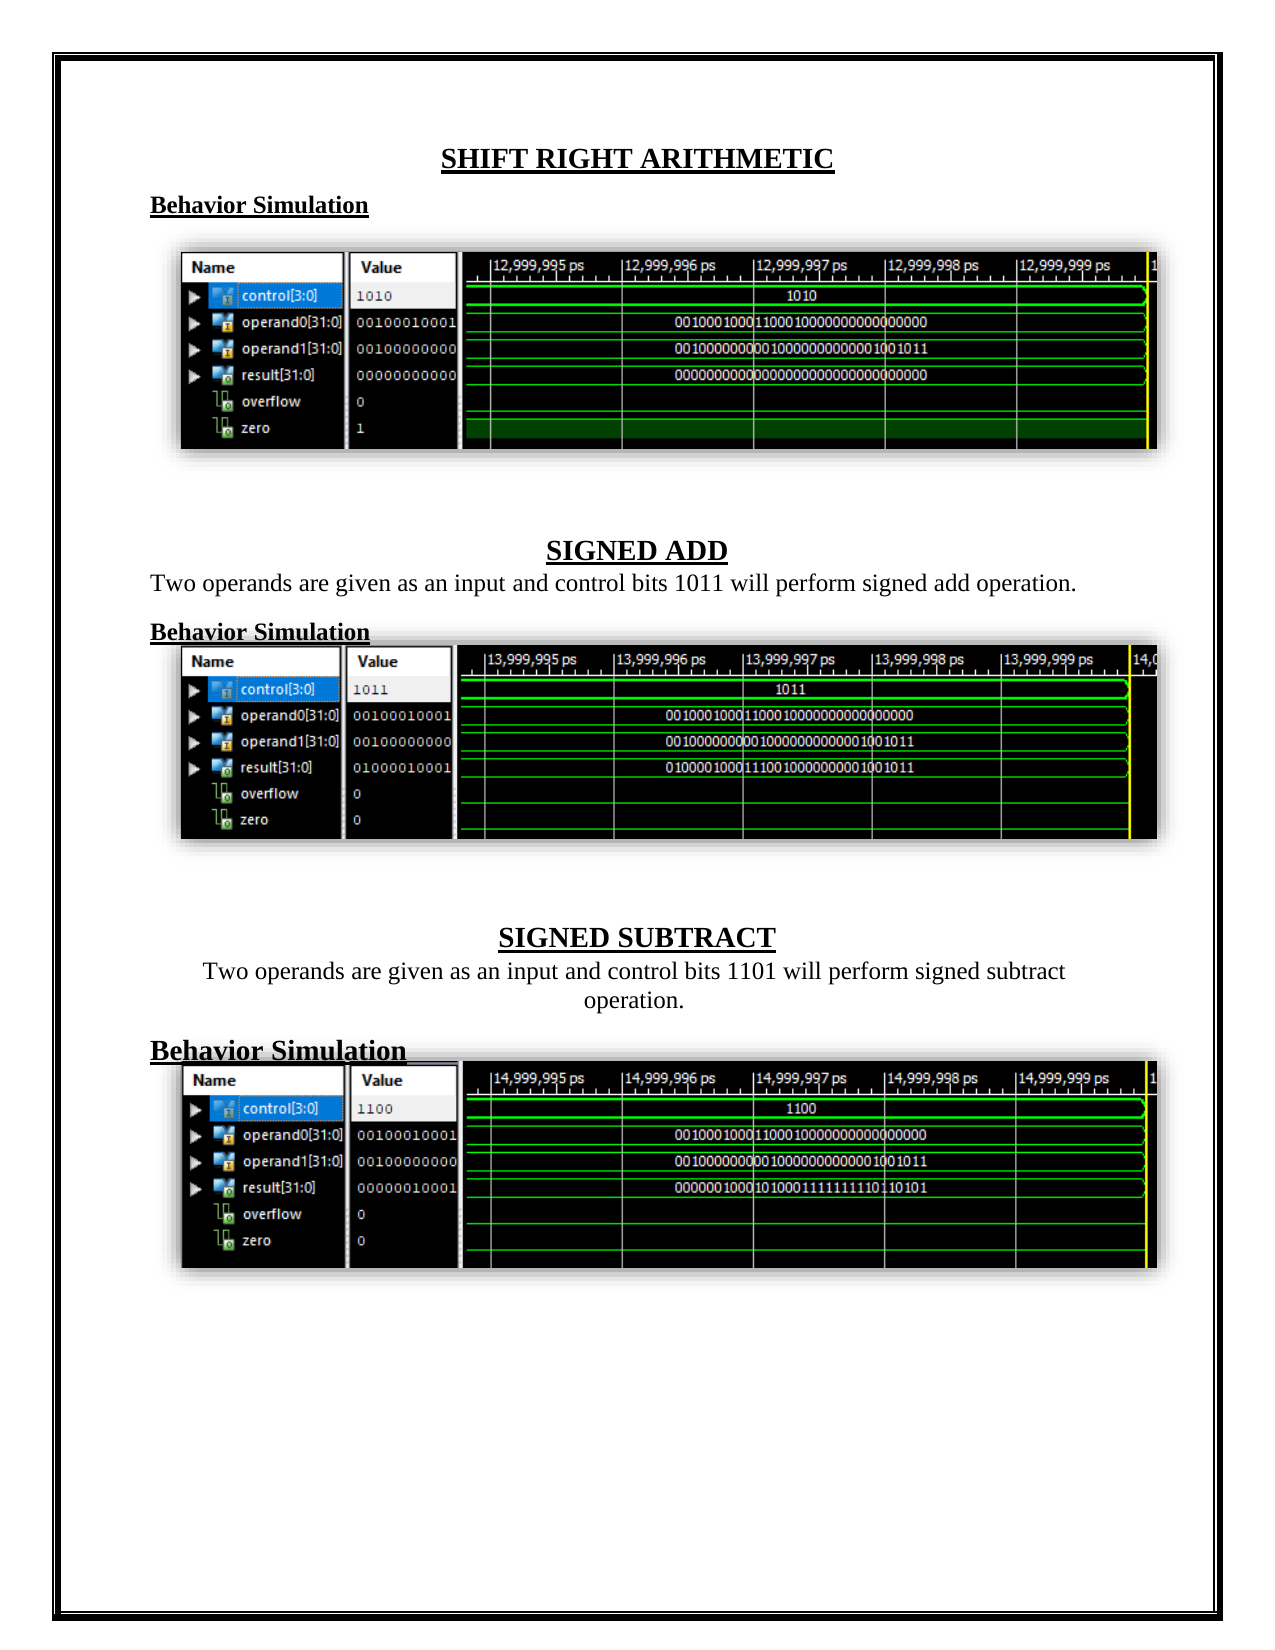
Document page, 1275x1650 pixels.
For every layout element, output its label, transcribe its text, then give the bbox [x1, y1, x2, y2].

picture [157, 1051, 164, 1059]
picture [154, 1035, 1184, 1295]
text Two operands are given as an input and control bits 1101 will perform signed subtract operation. [149, 956, 1119, 1013]
picture [154, 225, 1184, 476]
subtitle SHIFT RIGHT ARITHMETIC [441, 141, 1194, 175]
text Two operands are given as an input and control bits 1011 will perform signed add operation. [150, 568, 1194, 597]
text SIGNED ADD [149, 533, 1125, 567]
picture [156, 632, 162, 639]
subtitle SIGNED SUBTRACT [149, 921, 1125, 954]
text Behavior Simulation [150, 190, 369, 215]
picture [154, 618, 1184, 866]
